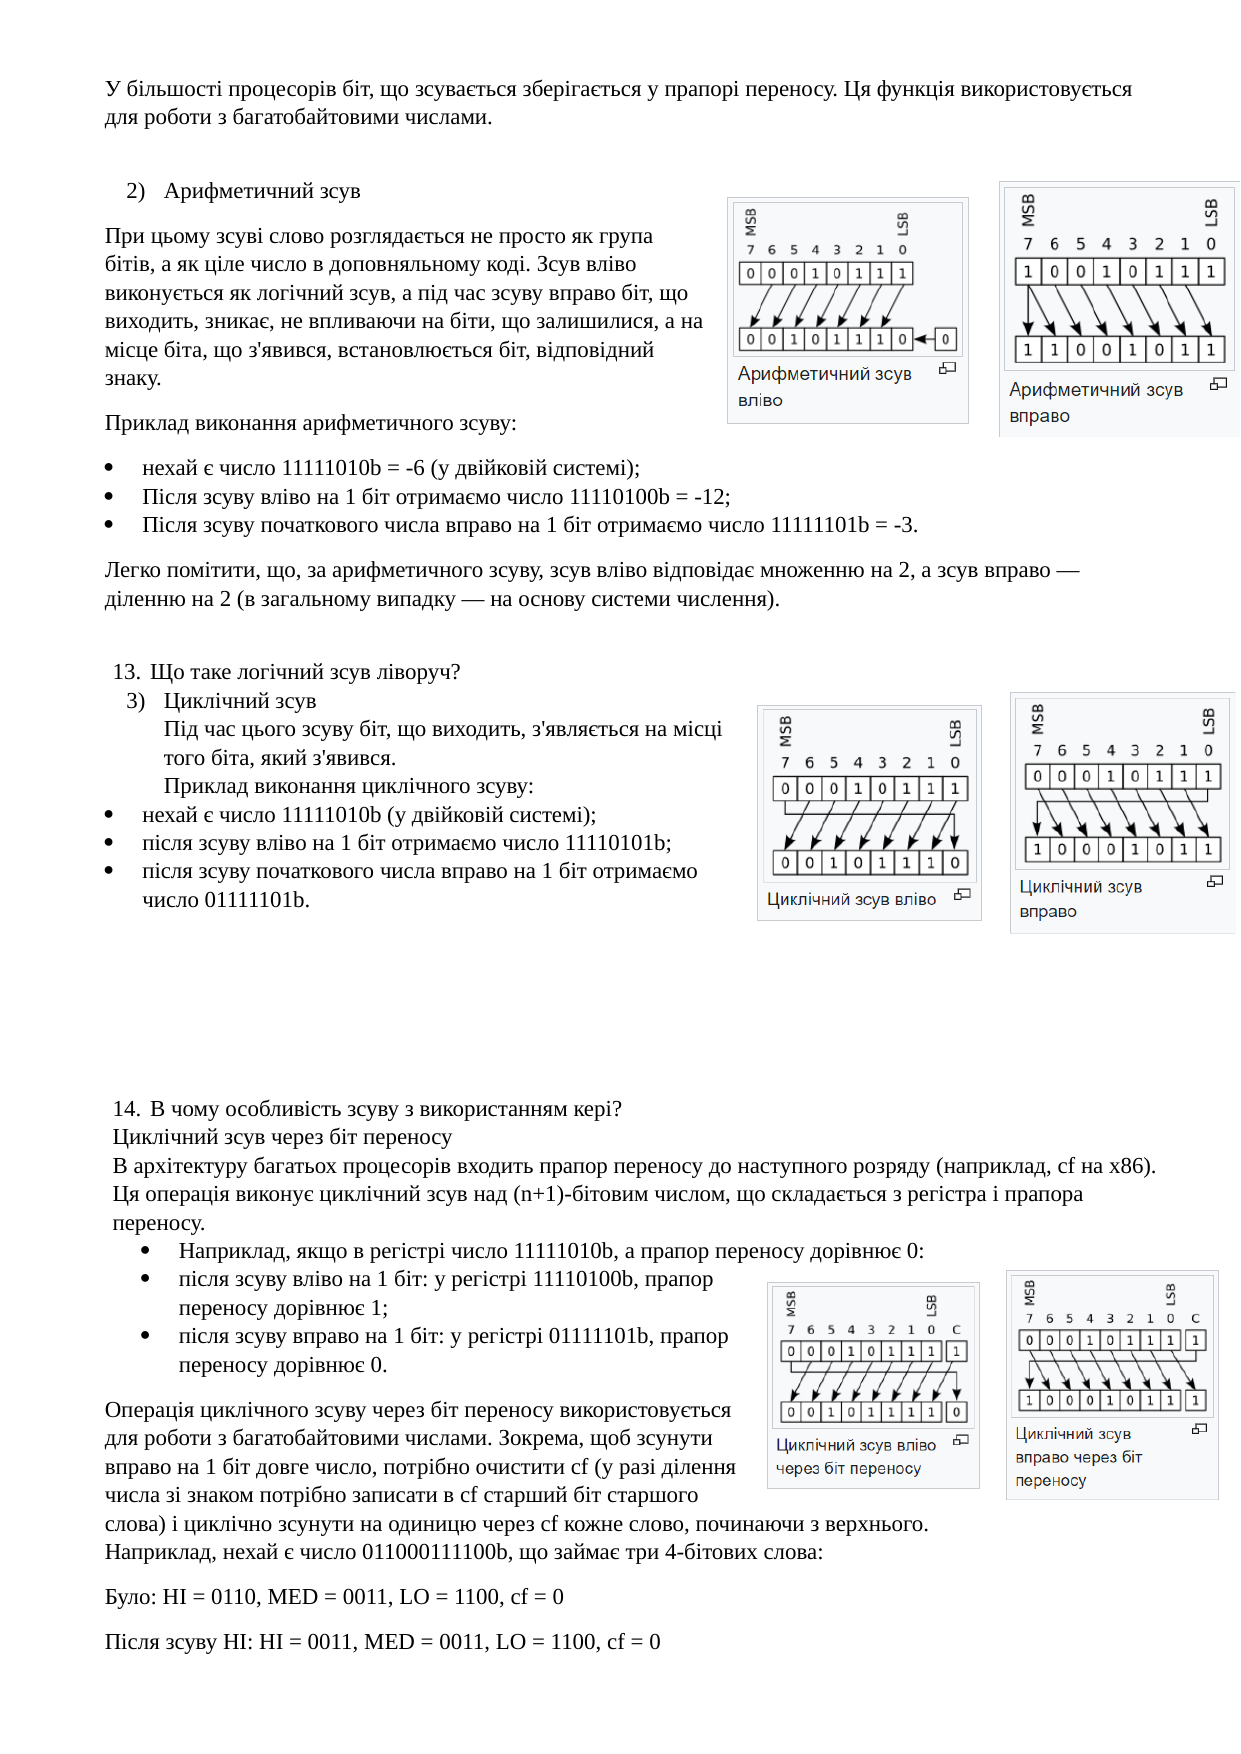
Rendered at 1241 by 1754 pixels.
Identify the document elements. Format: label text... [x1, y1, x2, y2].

list Циклічний зсув Під час цього зсуву біт, що виходить, з'являється на місці того біта, який з'явився. Приклад виконання циклічного зсуву: [126, 687, 1165, 798]
text Операція циклічного зсуву через біт переносу використовується для роботи з багатобайтовими числами. Зокрема, щоб зсунути вправо на 1 біт довге число, потрібно очистити cf (у разі ділення числа зі знаком потрібно записати в cf старший біт старшого слова) і циклічно зсунути на одиницю через cf кожне слово, починаючи з верхнього. Наприклад, нехай є число 011000111100b, що займає три 4-бітових слова: [104, 1396, 1165, 1564]
list нехай є число 11111010b (у двійковій системі); [104, 801, 754, 827]
list В чому особливість зсуву з використанням кері? [112, 1095, 1165, 1121]
picture [754, 688, 1236, 934]
list Наприклад, якщо в регістрі число 11111010b, а прапор переносу дорівнює 0: [141, 1237, 1165, 1263]
picture [724, 178, 1240, 437]
list Після зсуву початкового числа вправо на 1 біт отримаємо число 11111101b = -3. [104, 511, 1165, 538]
list Циклічний зсув через біт переносу В архітектуру багатьох процесорів входить прапор переносу до наступного розряду (наприклад, cf на x86). Ця операція виконує циклічний зсув над (n+1)-бітовим числом, що складається з регістра і прапора переносу. [112, 1123, 1165, 1235]
list Арифметичний зсув [126, 177, 1165, 203]
text Після зсуву HI: HI = 0011, MED = 0011, LO = 1100, cf = 0 [104, 1628, 1165, 1654]
list після зсуву вліво на 1 біт: у регістрі 11110100b, прапор переносу дорівнює 1; [141, 1265, 764, 1320]
text При цьому зсуві слово розглядається не просто як група бітів, а як ціле число в доповняльному коді. Зсув вліво виконується як логічний зсув, а під час зсуву вправо біт, що виходить, зникає, не впливаючи на біти, що залишилися, а на місце біта, що з'явився, встановлюється біт, відповідний знаку. [104, 222, 724, 391]
text Легко помітити, що, за арифметичного зсуву, зсув вліво відповідає множенню на 2, а зсув вправо ― діленню на 2 (в загальному випадку — на основу системи числення). [104, 556, 1165, 640]
text Було: HI = 0110, MED = 0011, LO = 1100, cf = 0 [104, 1583, 1165, 1609]
text У більшості процесорів біт, що зсувається зберігається у прапорі переносу. Ця функція використовується для роботи з багатобайтовими числами. [104, 75, 1165, 158]
list нехай є число 11111010b = -6 (у двійковій системі); [104, 454, 1165, 481]
list Після зсуву вліво на 1 біт отримаємо число 11110100b = -12; [104, 483, 1165, 509]
text Приклад виконання арифметичного зсуву: [104, 409, 724, 436]
picture [764, 1265, 1222, 1500]
list після зсуву вправо на 1 біт: у регістрі 01111101b, прапор переносу дорівнює 0. [141, 1322, 764, 1377]
list після зсуву початкового числа вправо на 1 біт отримаємо число 01111101b. [104, 857, 1165, 941]
list після зсуву вліво на 1 біт отримаємо число 11110101b; [104, 829, 754, 855]
list Що таке логічний зсув ліворуч? [112, 658, 1165, 685]
